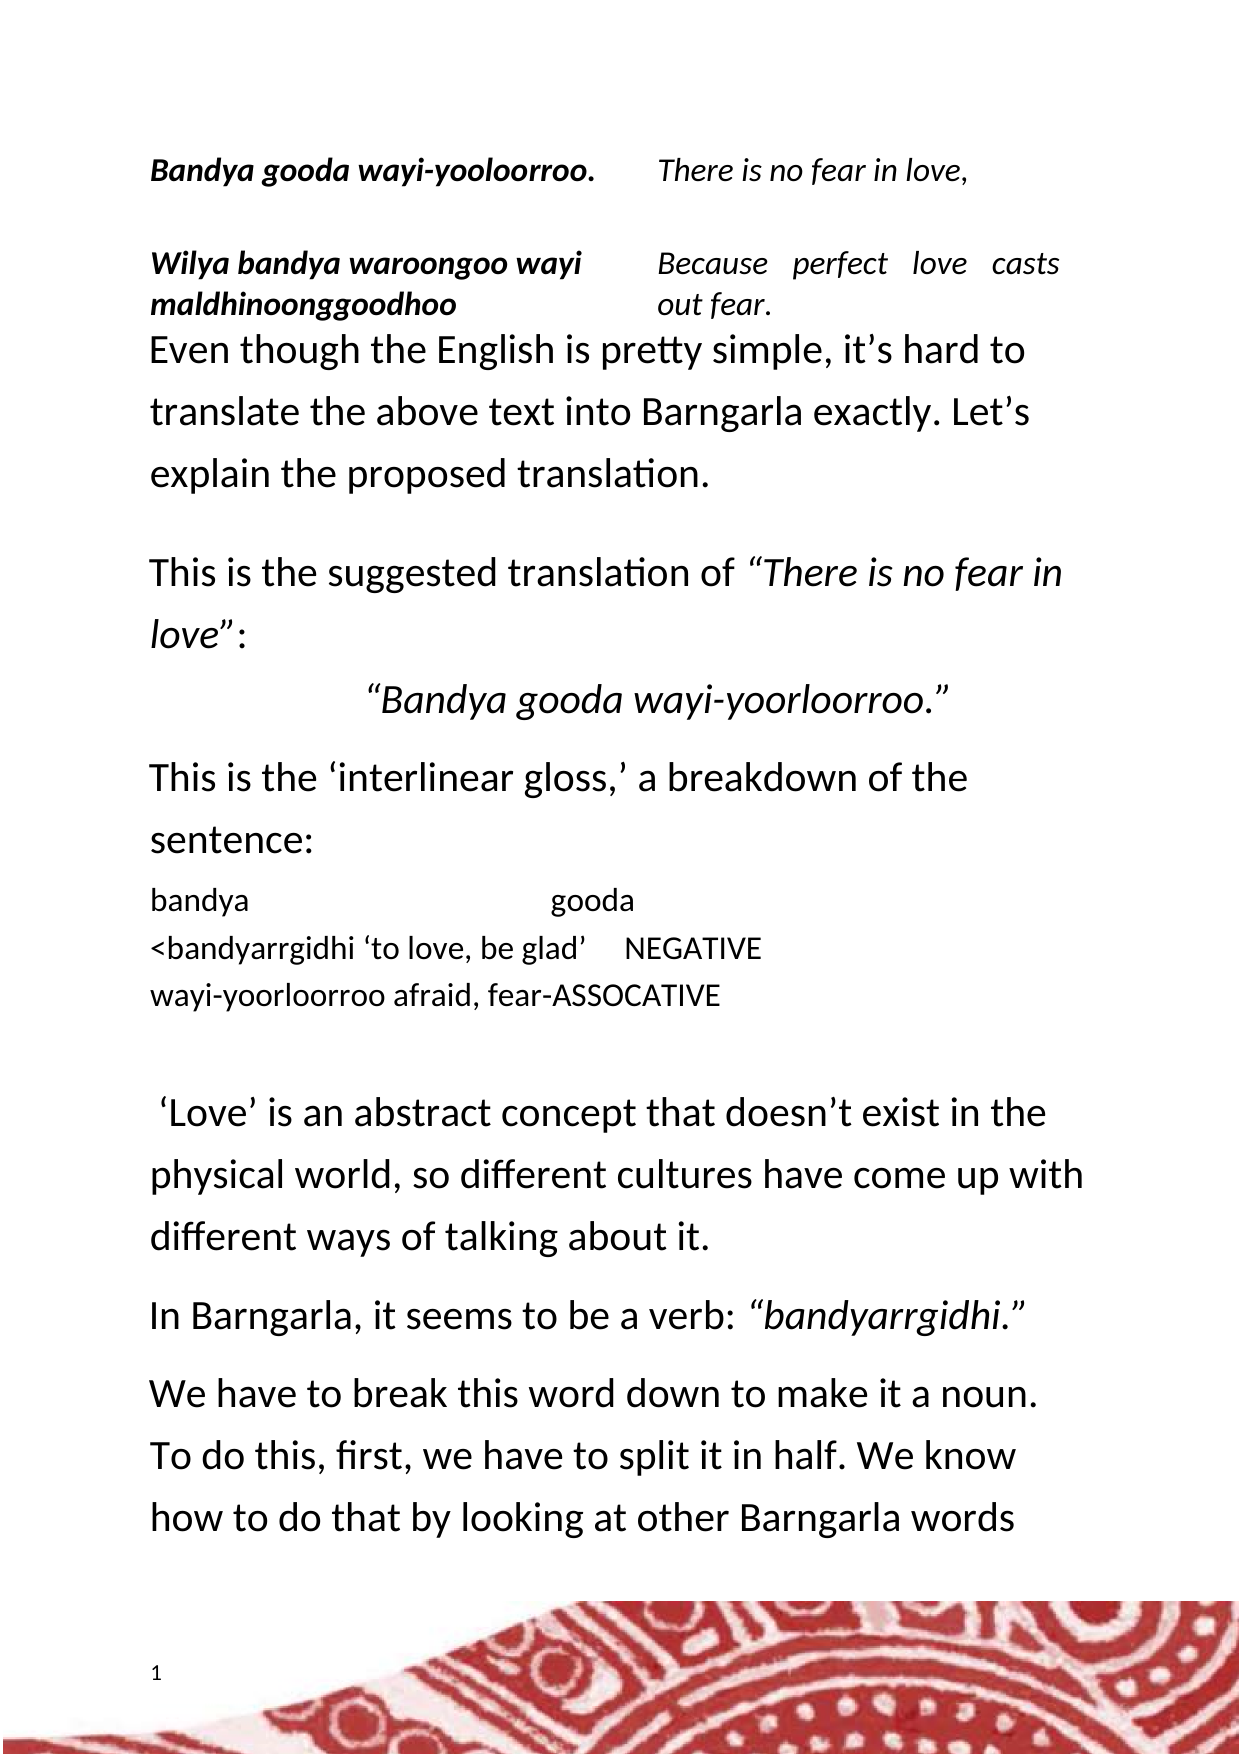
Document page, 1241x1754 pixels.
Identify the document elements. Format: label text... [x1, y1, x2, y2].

picture [2, 1600, 1239, 1754]
text This is the suggested translation of “There is no fear in love”: [148, 546, 1089, 659]
text ‘Love’ is an abstract concept that doesn’t exist in the physical world, so different cultures have come up with different ways of talking about it. [148, 1086, 1089, 1261]
text bandya gooda [150, 879, 1089, 920]
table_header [150, 149, 657, 323]
text <bandyarrgidhi ‘to love, be glad’ NEGATIVE wayi-yoorloorroo afraid, fear-ASSOCATIVE [150, 927, 763, 1014]
text In Barngarla, it seems to be a verb: “bandyarrgidhi.” [148, 1289, 1089, 1339]
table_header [657, 149, 1063, 323]
text “Bandya gooda wayi-yoorloorroo.” [363, 674, 1089, 724]
text Even though the English is pretty simple, it’s hard to translate the above text into Barngarla exactly. Let’s explain the proposed translation. [148, 323, 1089, 498]
text This is the ‘interlinear gloss,’ a breakdown of the sentence: [148, 751, 1089, 864]
